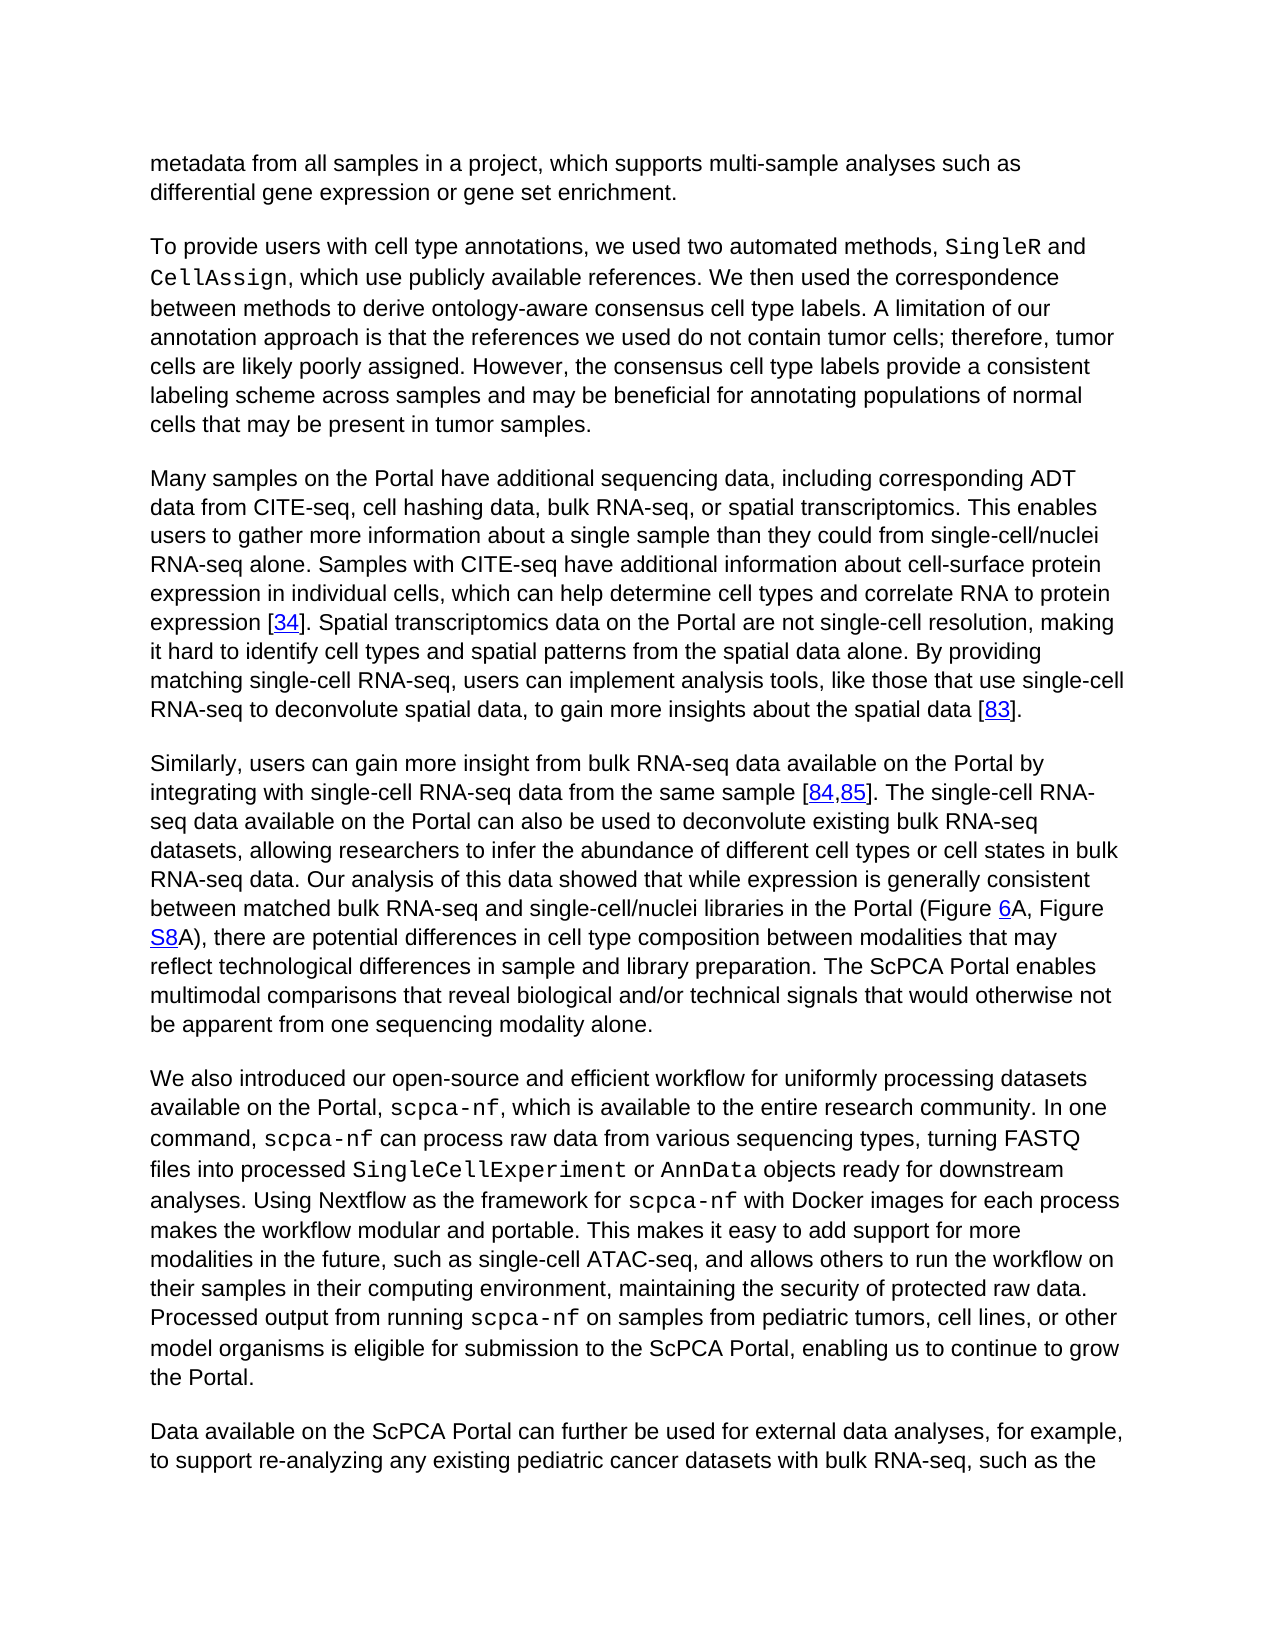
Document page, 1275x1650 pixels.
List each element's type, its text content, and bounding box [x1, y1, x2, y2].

text Similarly, users can gain more insight from bulk RNA-seq data available on the Portal by integrating with single-cell RNA-seq data from the same sample [84,85]. The single-cell RNA-seq data available on the Portal can also be used to deconvolute existing bulk RNA-seq datasets, allowing researchers to infer the abundance of different cell types or cell states in bulk RNA-seq data. Our analysis of this data showed that while expression is generally consistent between matched bulk RNA-seq and single-cell/nuclei libraries in the Portal (Figure 6A, Figure S8A), there are potential differences in cell type composition between modalities that may reflect technological differences in sample and library preparation. The ScPCA Portal enables multimodal comparisons that reveal biological and/or technical signals that would otherwise not be apparent from one sequencing modality alone. [150, 750, 1125, 1037]
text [150, 150, 1125, 205]
text Many samples on the Portal have additional sequencing data, including corresponding ADT data from CITE-seq, cell hashing data, bulk RNA-seq, or spatial transcriptomics. This enables users to gather more information about a single sample than they could from single-cell/nuclei RNA-seq alone. Samples with CITE-seq have additional information about cell-surface protein expression in individual cells, which can help determine cell types and correlate RNA to protein expression [34]. Spatial transcriptomics data on the Portal are not single-cell resolution, making it hard to identify cell types and spatial patterns from the spatial data alone. By providing matching single-cell RNA-seq, users can implement analysis tools, like those that use single-cell RNA-seq to deconvolute spatial data, to gain more insights about the spatial data [83]. [150, 464, 1125, 723]
text We also introduced our open-source and efficient workflow for uniformly processing datasets available on the Portal, scpca-nf, which is available to the entire research community. In one command, scpca-nf can process raw data from various sequencing types, turning FASTQ files into processed SingleCellExperiment or AnnData objects ready for downstream analyses. Using Nextflow as the framework for scpca-nf with Docker images for each process makes the workflow modular and portable. This makes it easy to add support for more modalities in the future, such as single-cell ATAC-seq, and allows others to run the workflow on their samples in their computing environment, maintaining the security of protected raw data. Processed output from running scpca-nf on samples from pediatric tumors, cell lines, or other model organisms is eligible for submission to the ScPCA Portal, enabling us to continue to grow the Portal. [150, 1065, 1125, 1391]
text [150, 1418, 1125, 1473]
text To provide users with cell type annotations, we used two automated methods, SingleR and CellAssign, which use publicly available references. We then used the correspondence between methods to derive ontology-aware consensus cell type labels. A limitation of our annotation approach is that the references we used do not contain tumor cells; therefore, tumor cells are likely poorly assigned. However, the consensus cell type labels provide a consistent labeling scheme across samples and may be beneficial for annotating populations of normal cells that may be present in tumor samples. [150, 233, 1125, 437]
